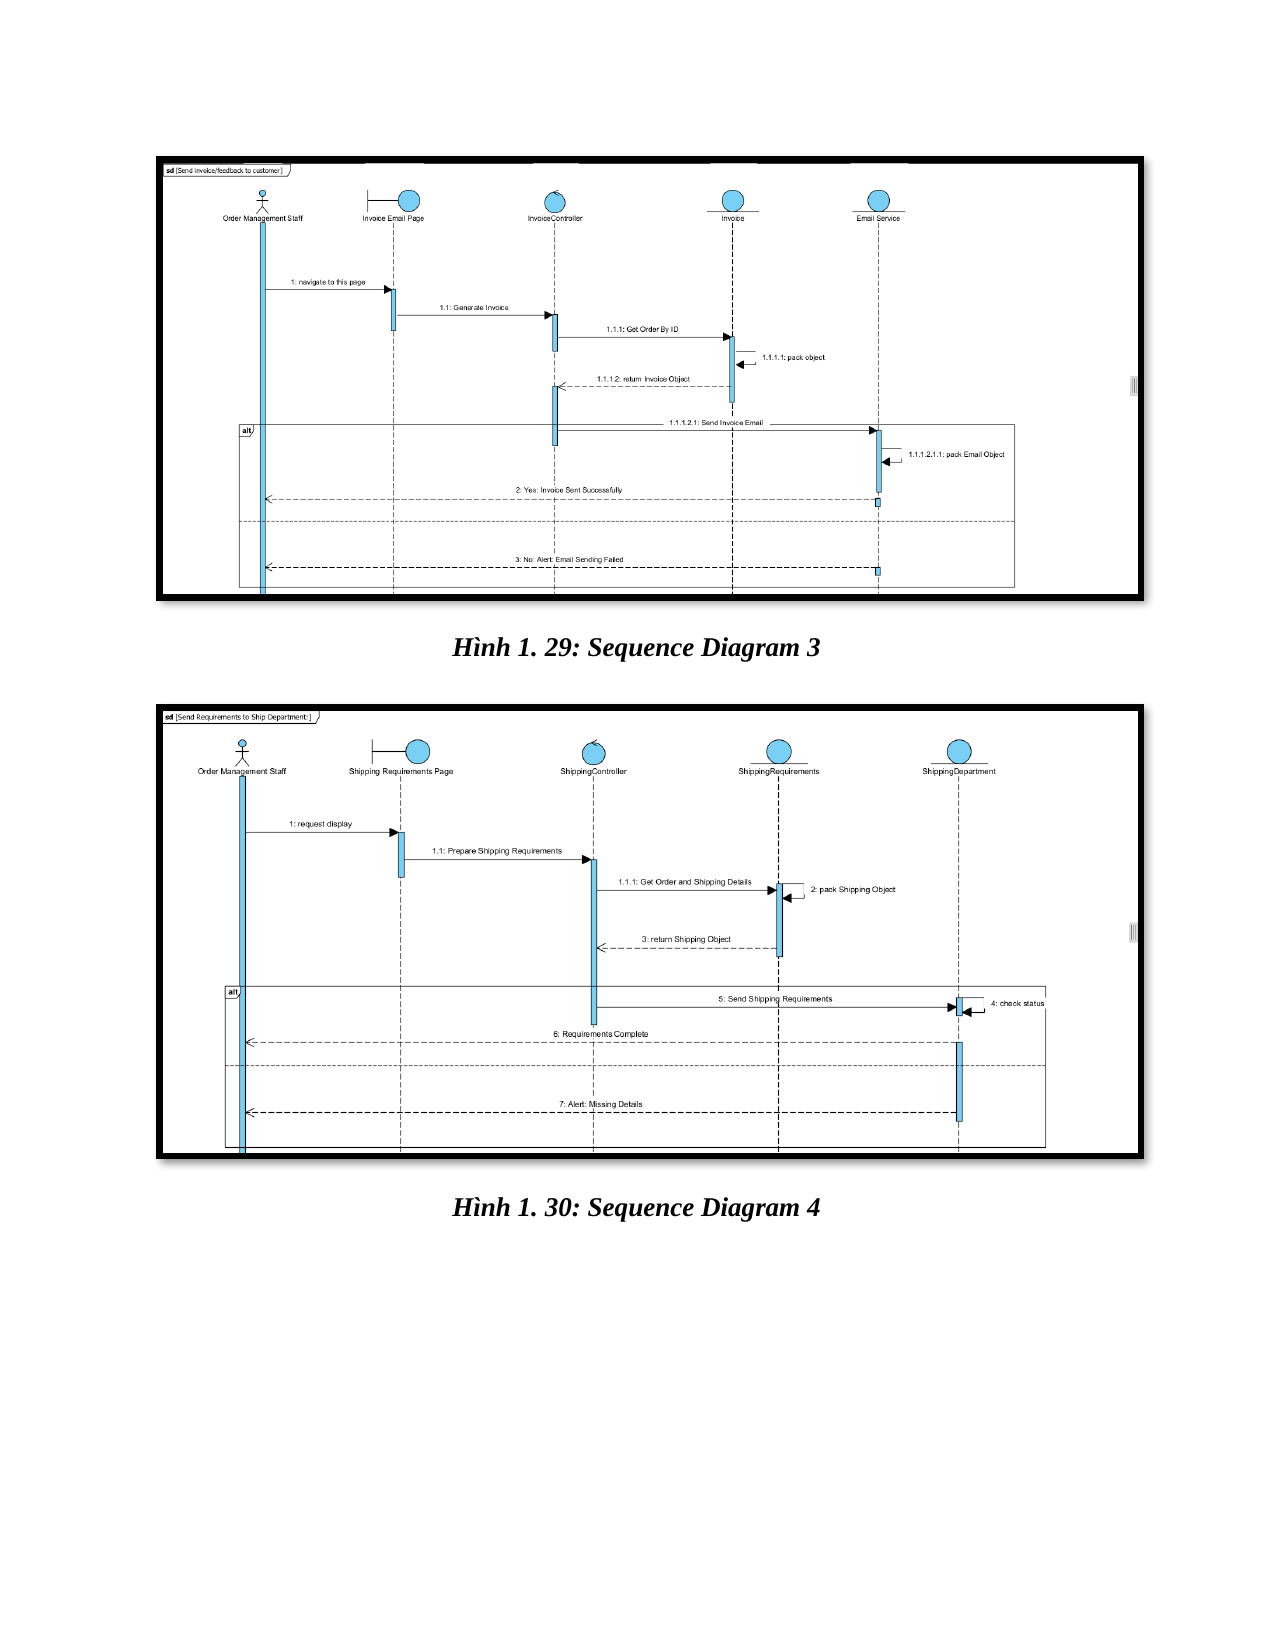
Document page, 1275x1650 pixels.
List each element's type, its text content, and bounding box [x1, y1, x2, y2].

picture [163, 711, 1138, 1153]
picture [163, 163, 1138, 594]
